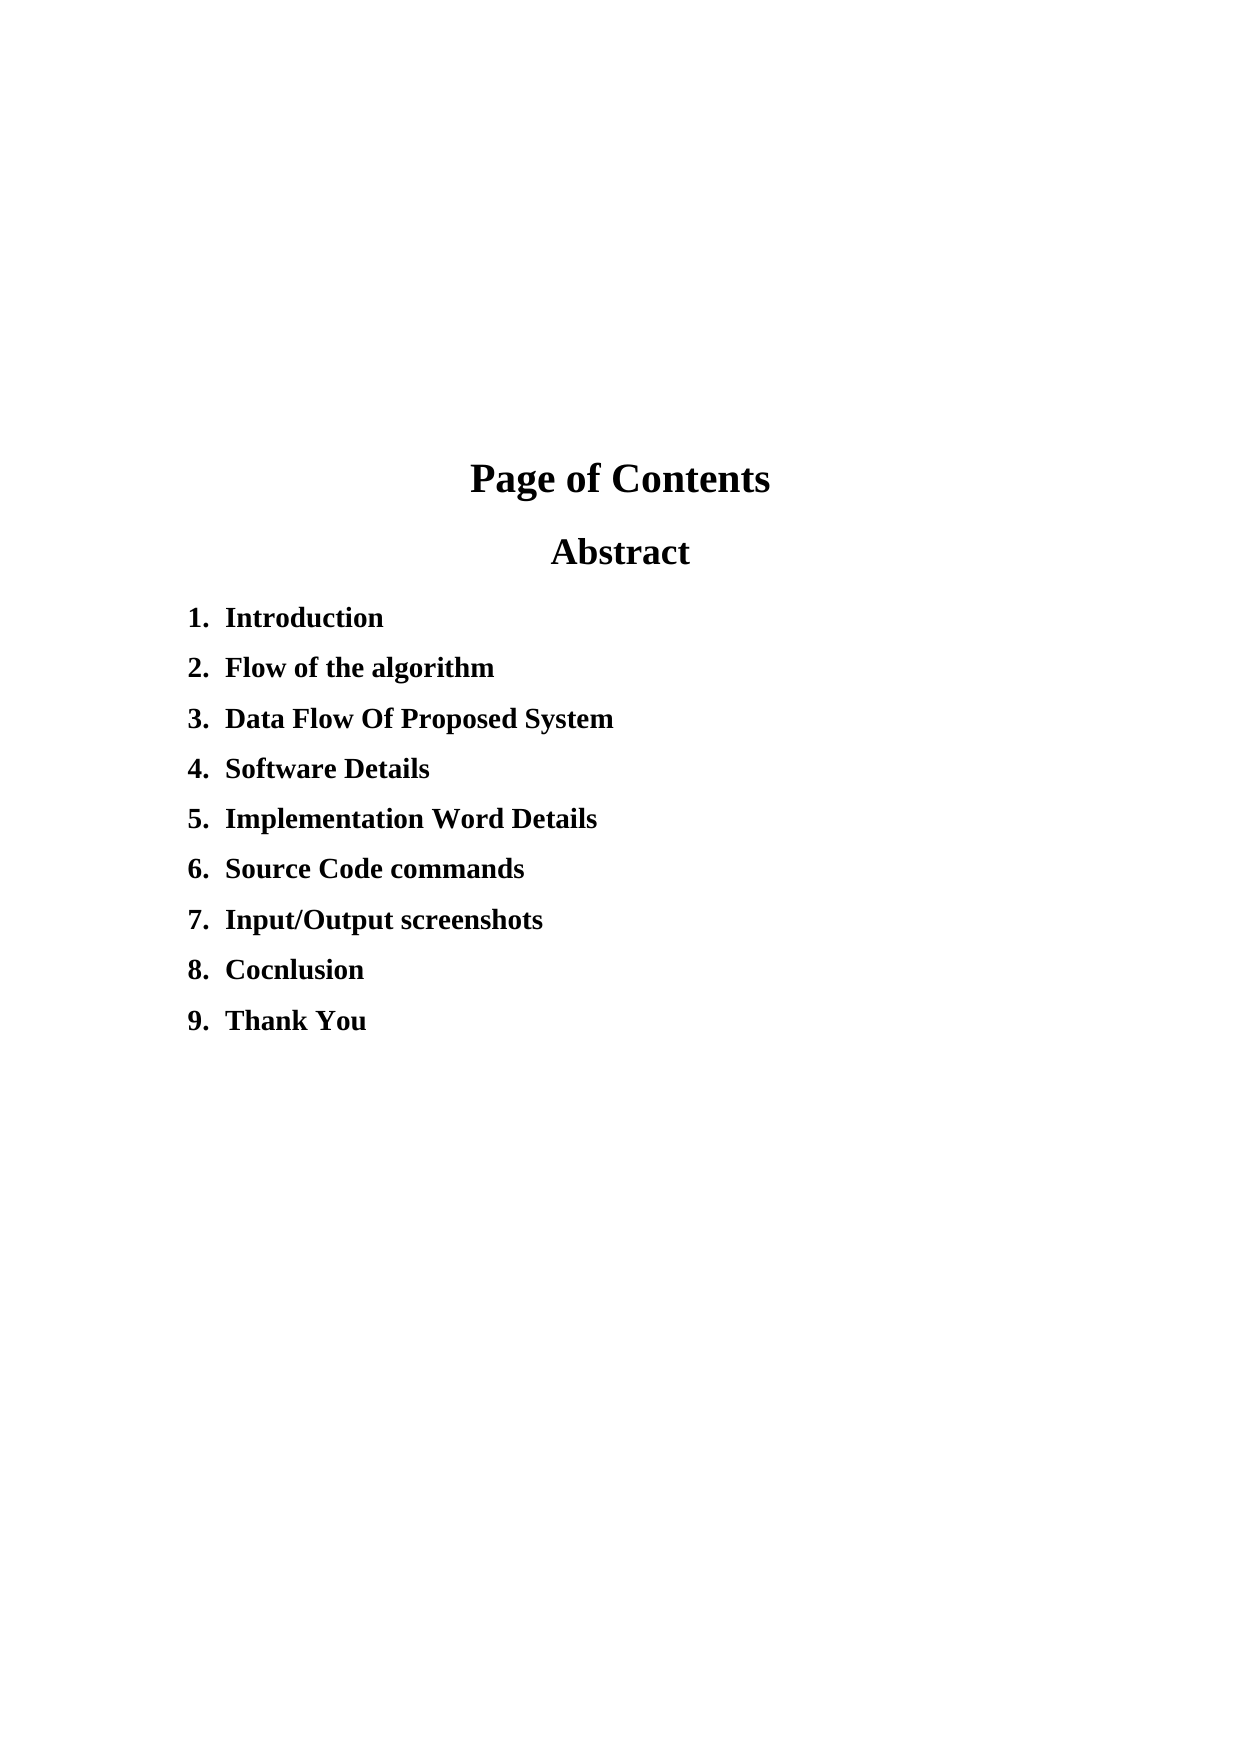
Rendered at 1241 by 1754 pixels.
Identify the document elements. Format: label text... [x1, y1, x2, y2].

list Data Flow Of Proposed System [187, 701, 1090, 734]
list Introduction [187, 600, 1090, 634]
list Thank You [187, 1003, 1090, 1036]
list Software Details [187, 751, 1090, 784]
list Flow of the algorithm [187, 650, 1090, 684]
text Abstract [150, 530, 1090, 573]
text Page of Contents [150, 454, 1090, 502]
list Implementation Word Details [187, 801, 1090, 835]
list Source Code commands [187, 852, 1090, 885]
list Cocnlusion [187, 952, 1090, 986]
list Input/Output screenshots [187, 902, 1090, 936]
